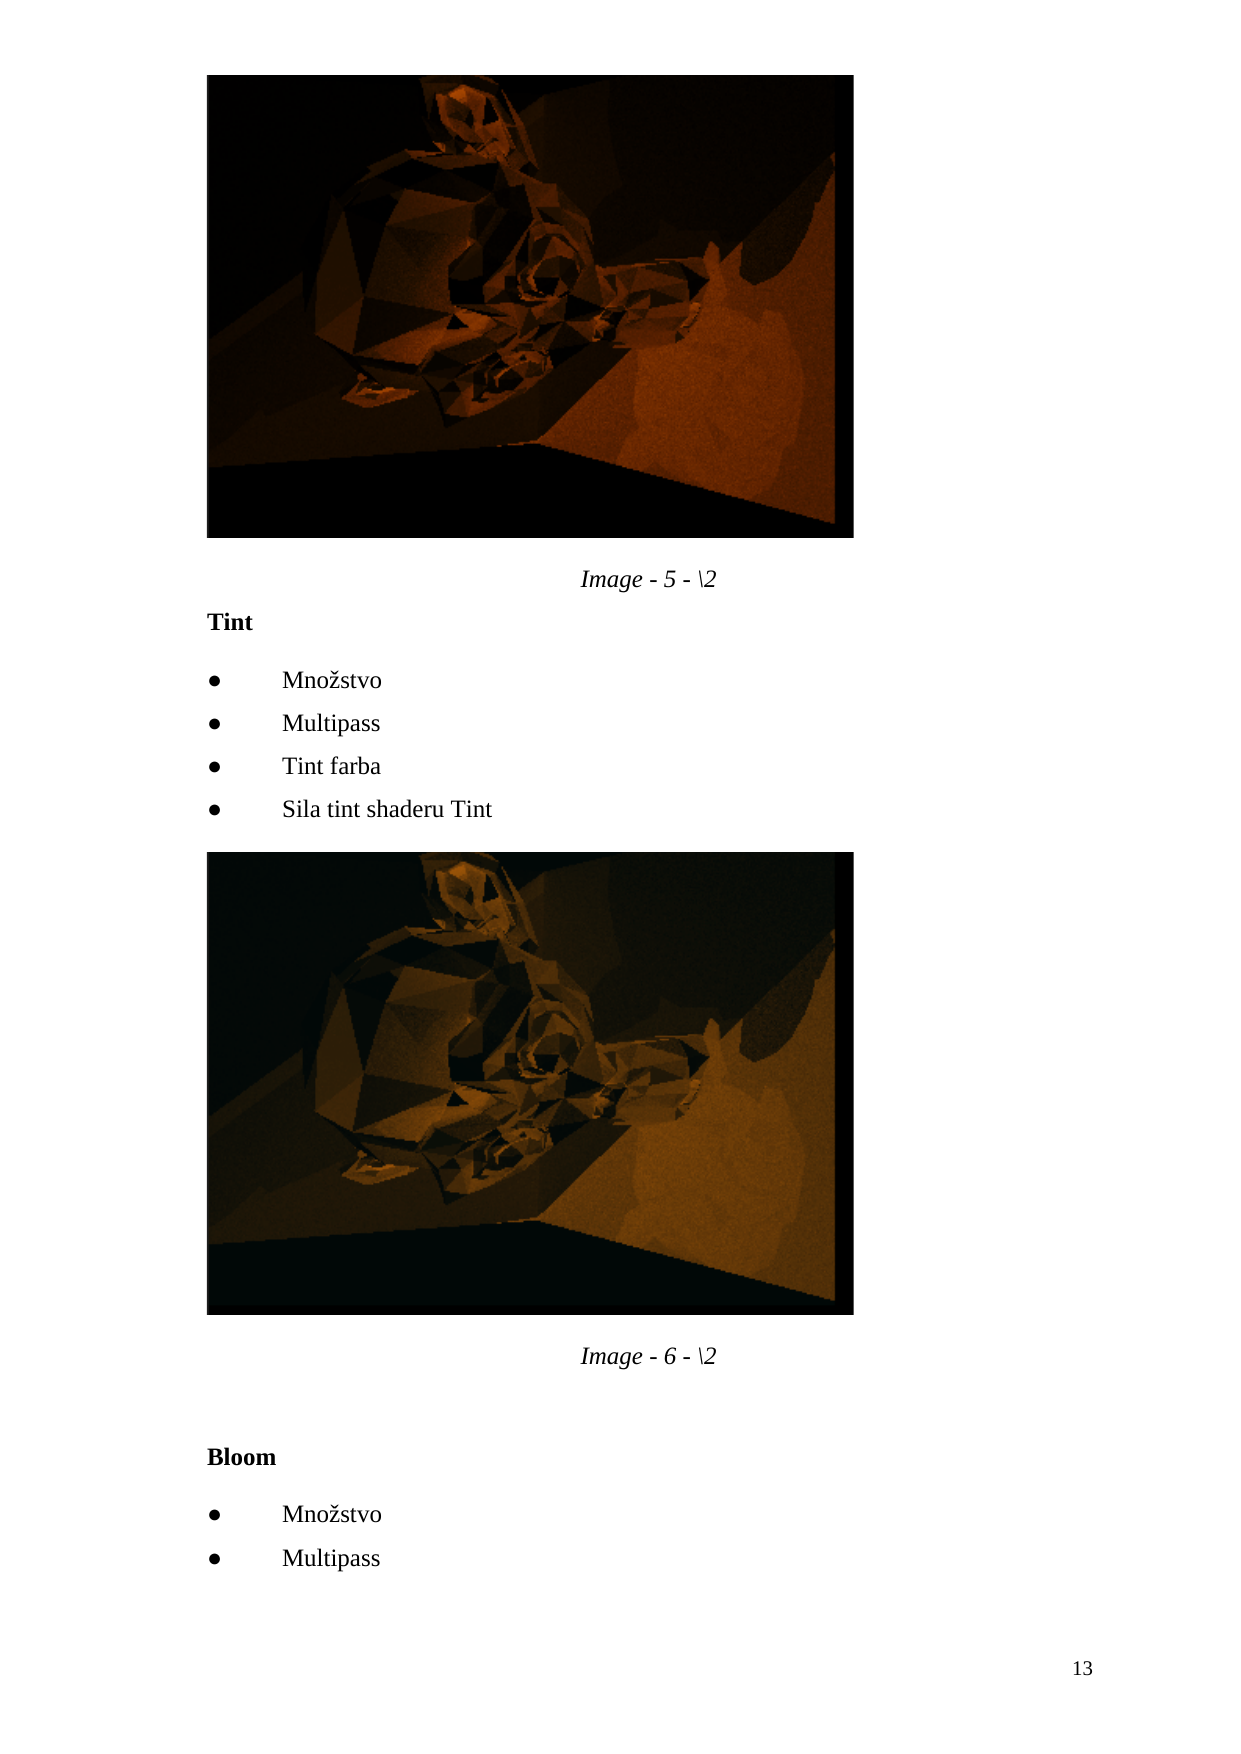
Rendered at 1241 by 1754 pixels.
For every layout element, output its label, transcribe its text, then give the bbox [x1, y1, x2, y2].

text Image - 6 - \2 [207, 1341, 1092, 1370]
text Tint [207, 607, 1092, 636]
list Tint farba [207, 751, 1092, 780]
text Bloom [207, 1442, 1092, 1471]
list Množstvo [207, 665, 1092, 694]
list Multipass [207, 708, 1092, 737]
list Sila tint shaderu Tint [207, 794, 1092, 823]
picture [206, 75, 854, 538]
list Multipass [207, 1543, 1092, 1571]
list Množstvo [207, 1499, 1092, 1528]
text Image - 5 - \2 [207, 564, 1092, 593]
picture [206, 852, 854, 1315]
